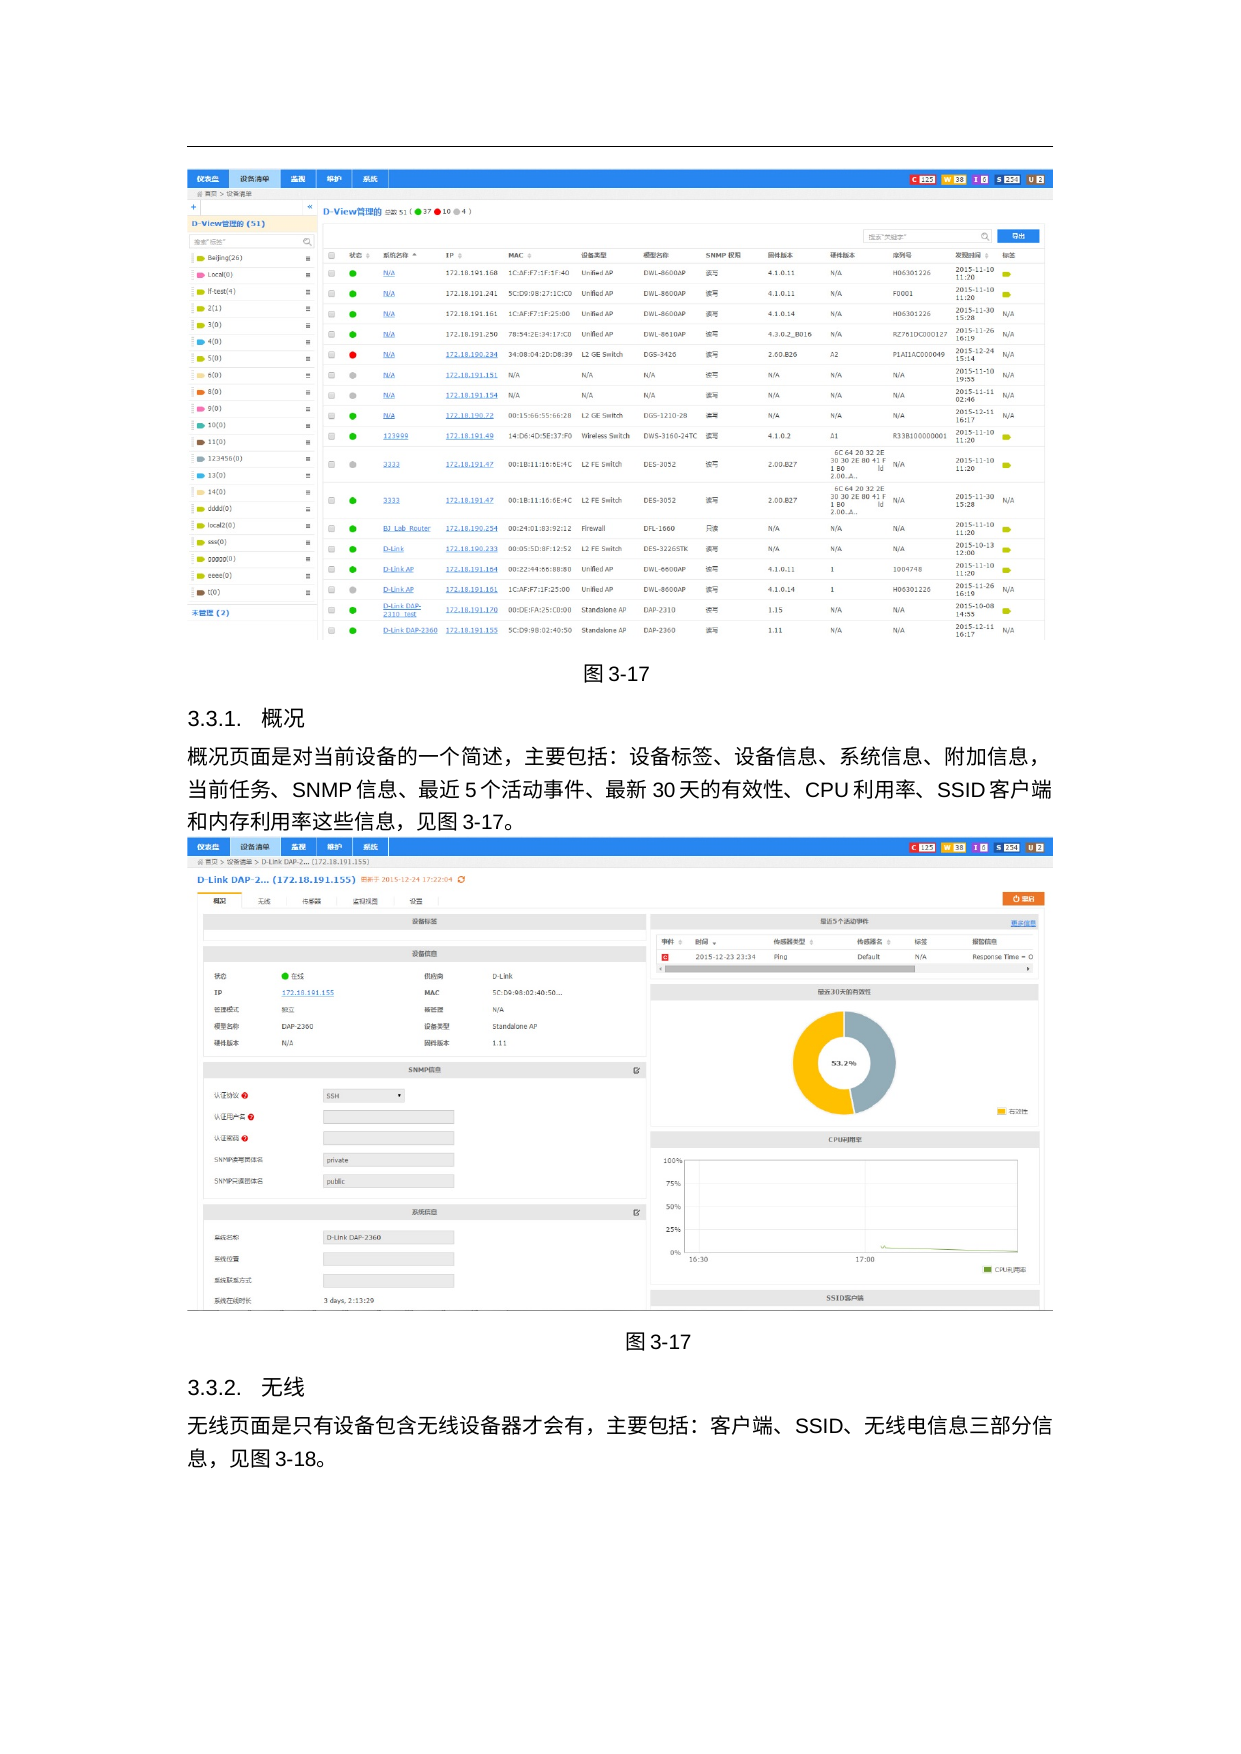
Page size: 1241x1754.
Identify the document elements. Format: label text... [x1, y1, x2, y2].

text 图3-17 [187, 1324, 1053, 1357]
text 概况页面是对当前设备的一个简述，主要包括：设备标签、设备信息、系统信息、附加信息，当前任务、SNMP信息、最近5个活动事件、最新30天的有效性、CPU利用率、SSID客户端和内存利用率这些信息，见图3-17。 [187, 739, 1053, 836]
picture [187, 168, 1053, 640]
subtitle 无线 [187, 1369, 1053, 1402]
picture [187, 836, 1053, 1311]
text 图3-17 [187, 656, 1053, 688]
text 无线页面是只有设备包含无线设备器才会有，主要包括：客户端、SSID、无线电信息三部分信息，见图3-18。 [187, 1408, 1053, 1473]
subtitle 概况 [187, 701, 1053, 733]
